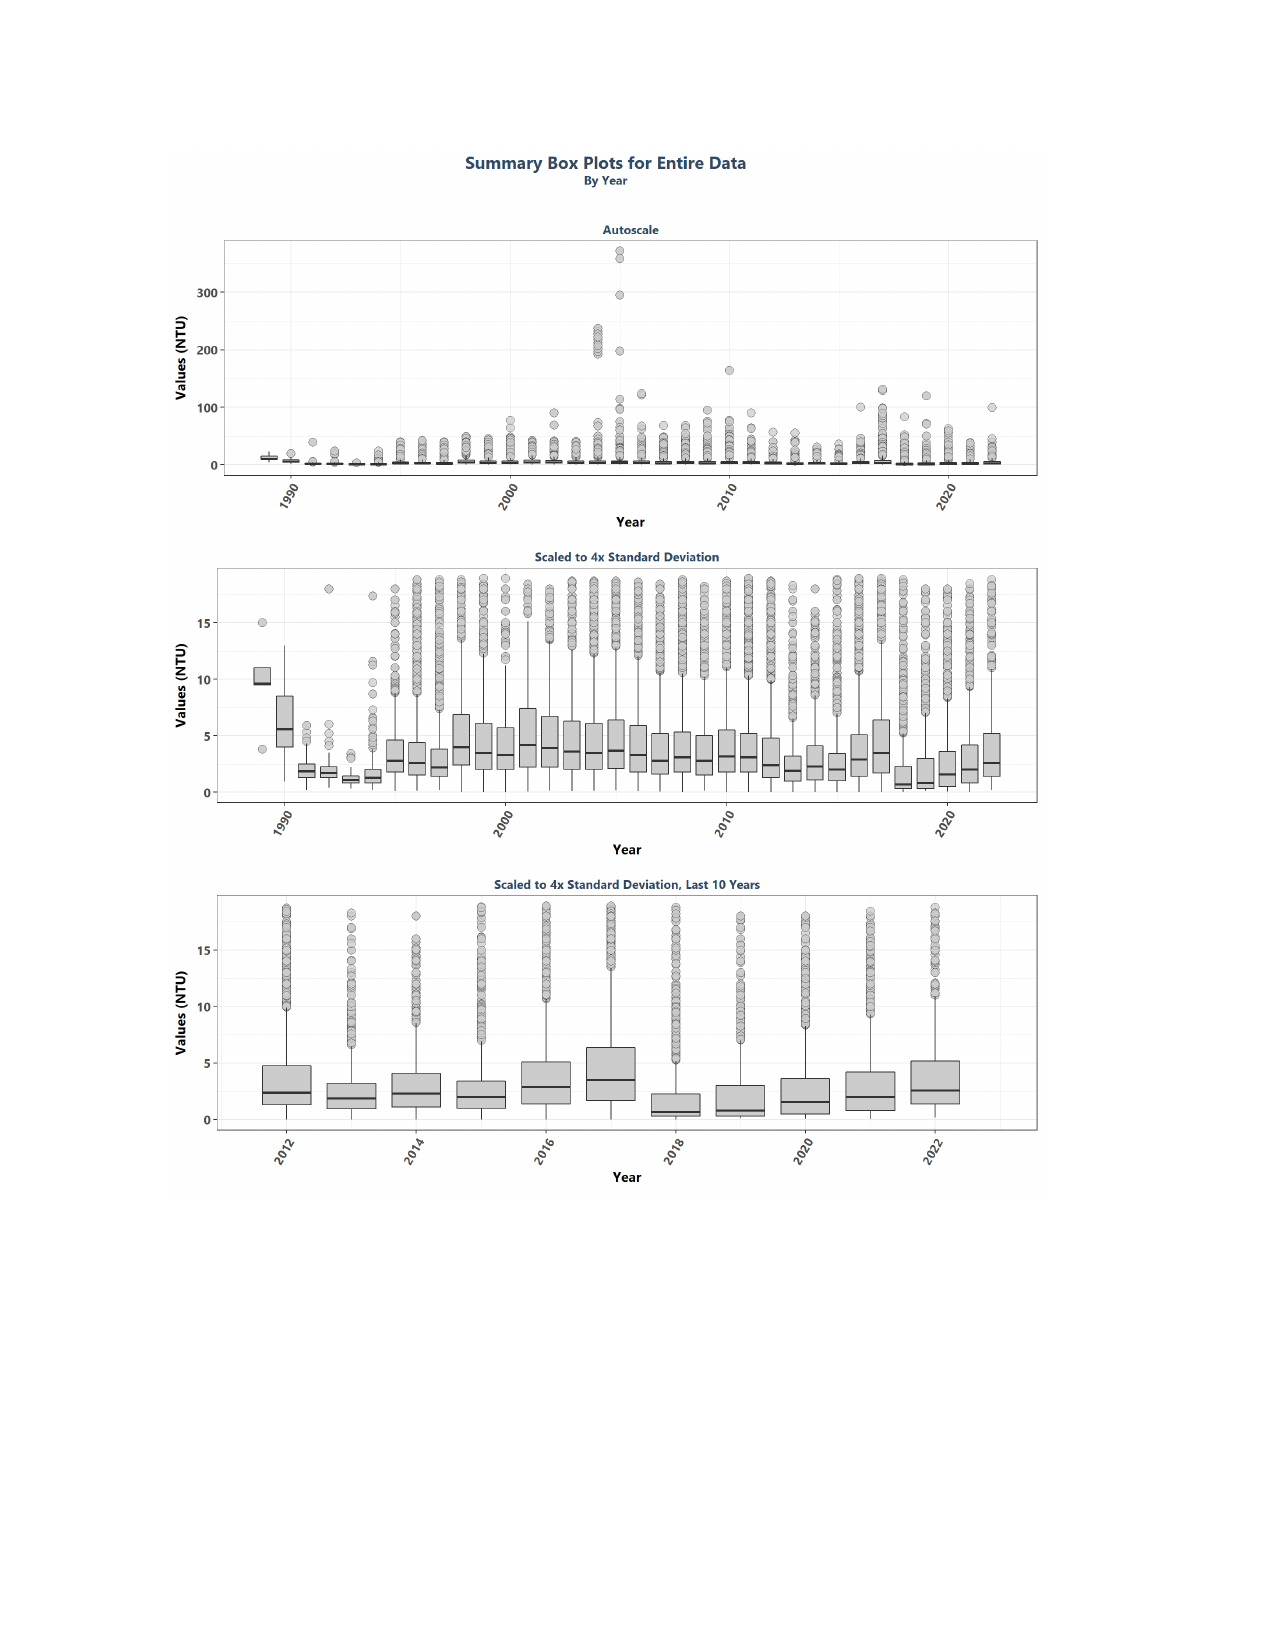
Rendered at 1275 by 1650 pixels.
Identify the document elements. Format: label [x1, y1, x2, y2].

picture [168, 150, 1044, 1200]
